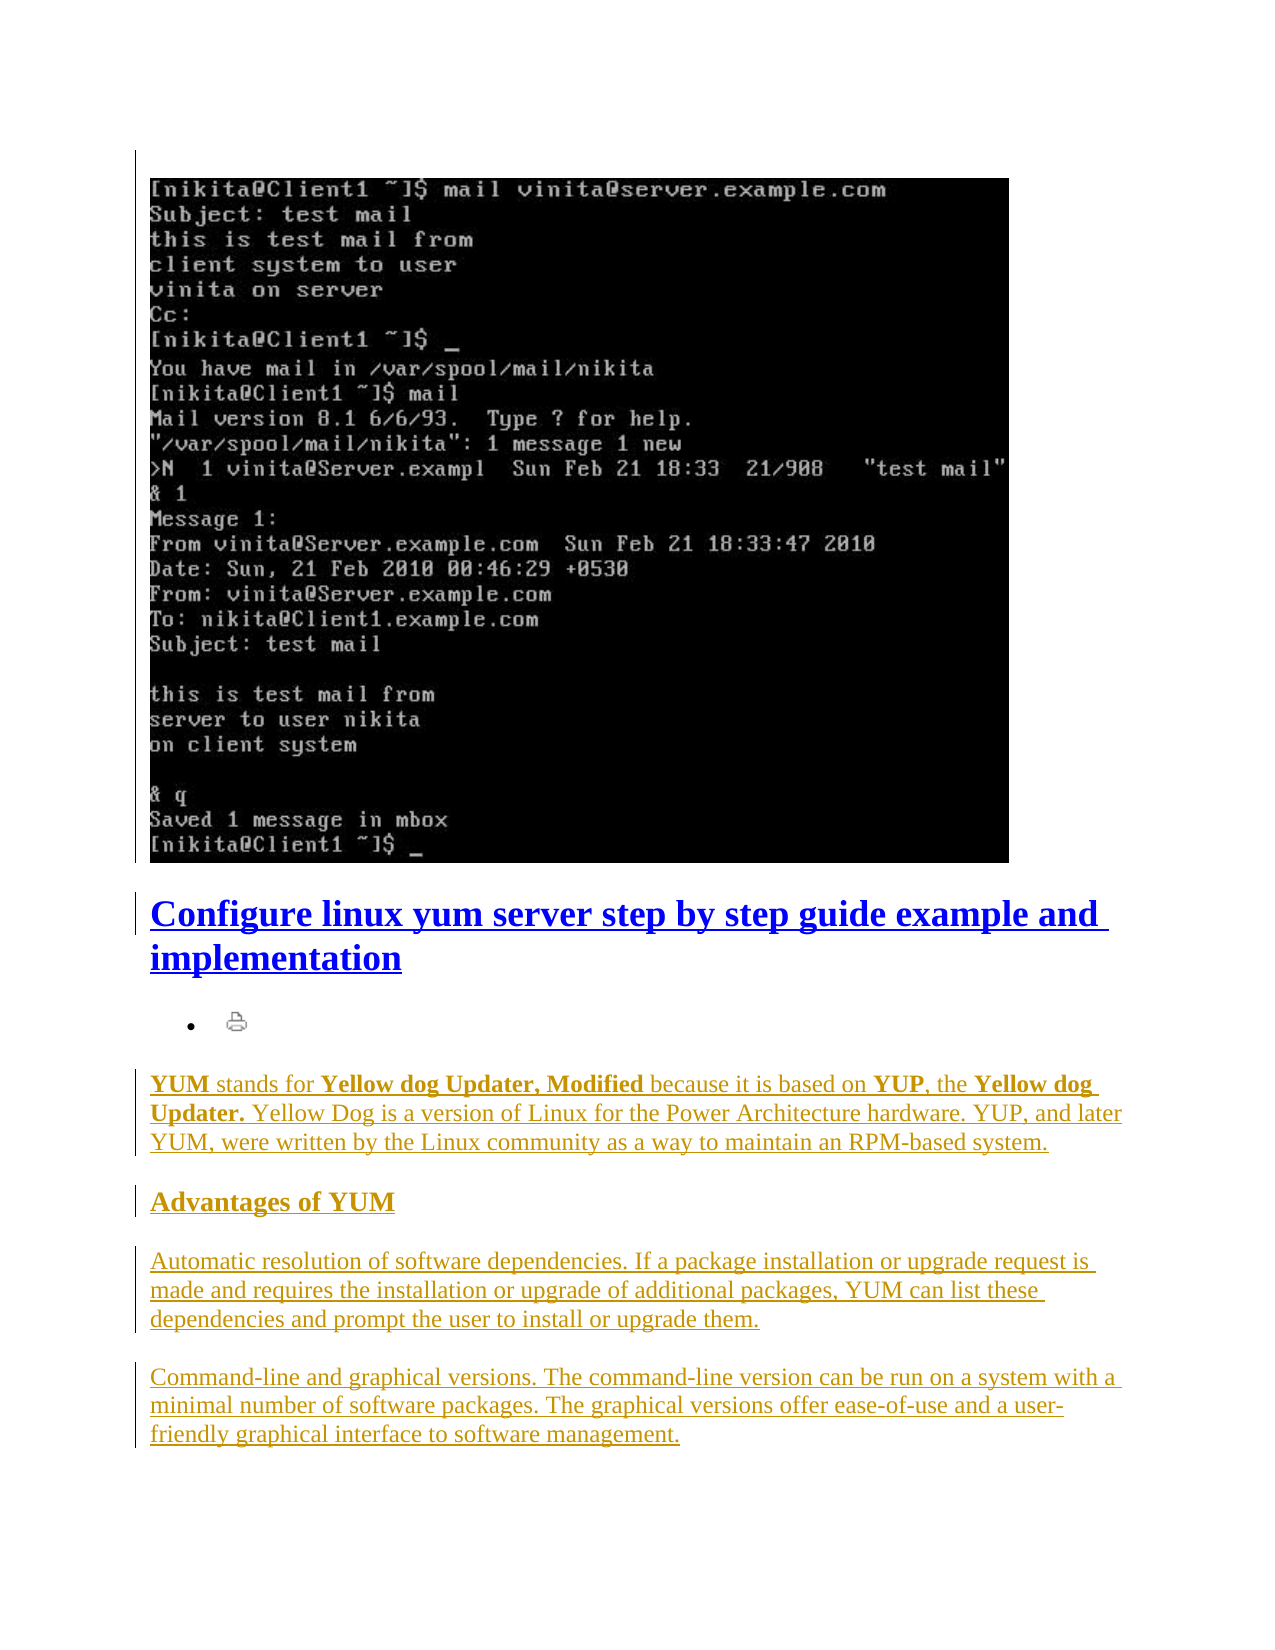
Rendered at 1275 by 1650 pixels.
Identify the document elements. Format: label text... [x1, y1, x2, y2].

text Configure linux yum server step by step guide example and implementation [150, 892, 1125, 978]
picture [150, 178, 1009, 863]
picture [225, 1007, 249, 1035]
